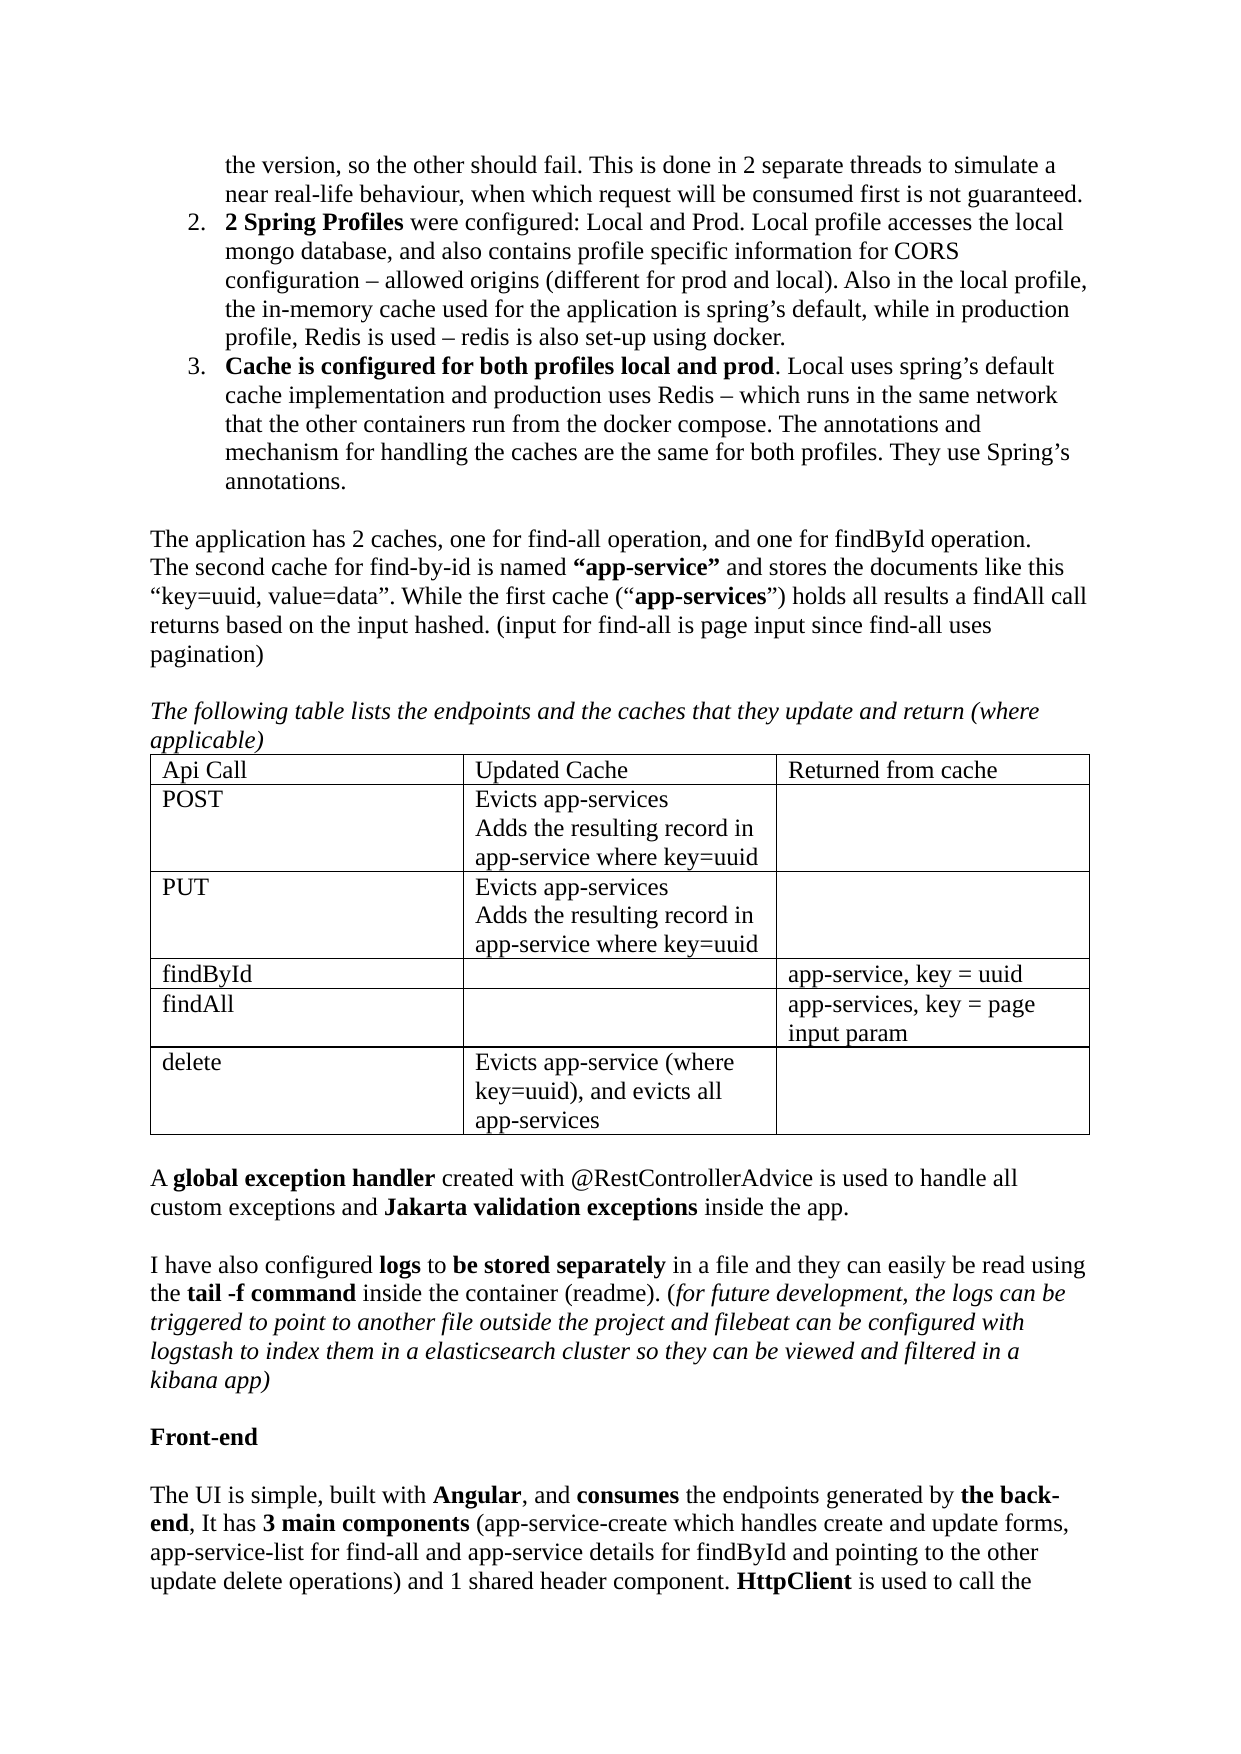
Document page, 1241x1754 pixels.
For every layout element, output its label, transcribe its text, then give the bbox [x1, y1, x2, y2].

table_cell app-service, key = uuid [777, 959, 1089, 988]
text Front-end [150, 1422, 1090, 1451]
table_cell PUT [151, 872, 463, 958]
text A global exception handler created with @RestControllerAdvice is used to handle all custom exceptions and Jakarta validation exceptions inside the app. [150, 1163, 1090, 1221]
text The following table lists the endpoints and the caches that they update and return (where applicable) [150, 696, 1090, 754]
table_cell Evicts app-services Adds the resulting record in app-service where key=uuid [464, 785, 776, 871]
table_cell [464, 959, 776, 988]
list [187, 150, 1090, 207]
table_cell [464, 989, 776, 1046]
table_cell [777, 785, 1089, 871]
text The second cache for find-by-id is named “app-service” and stores the documents like this [150, 552, 1090, 581]
table_header Updated Cache [464, 755, 776, 783]
table_cell findAll [151, 989, 463, 1046]
list 2 Spring Profiles were configured: Local and Prod. Local profile accesses the local mongo database, and also contains profile specific information for CORS configuration – allowed origins (different for prod and local). Also in the local profile, the in-memory cache used for the application is spring’s default, while in production profile, Redis is used – redis is also set-up using docker. [187, 207, 1090, 351]
table_cell Evicts app-services Adds the resulting record in app-service where key=uuid [464, 872, 776, 958]
table_header Api Call [151, 755, 463, 783]
table_cell [777, 872, 1089, 958]
text “key=uuid, value=data”. While the first cache (“app-services”) holds all results a findAll call returns based on the input hashed. (input for find-all is page input since find-all uses pagination) [150, 581, 1090, 667]
text I have also configured logs to be stored separately in a file and they can easily be read using the tail -f command inside the container (readme). (for future development, the logs can be triggered to point to another file outside the project and filebeat can be configured with logstash to index them in a elasticsearch cluster so they can be viewed and filtered in a kibana app) [150, 1250, 1090, 1393]
list Cache is configured for both profiles local and prod. Local uses spring’s default cache implementation and production uses Redis – which runs in the same network that the other containers run from the docker compose. The annotations and mechanism for handling the caches are the same for both profiles. They use Spring’s annotations. [187, 351, 1090, 495]
text The application has 2 caches, one for find-all operation, and one for findById operation. [150, 524, 1090, 552]
table_cell POST [151, 785, 463, 871]
table_header Returned from cache [777, 755, 1089, 783]
table_cell [777, 1048, 1089, 1134]
table_cell Evicts app-service (where key=uuid), and evicts all app-services [464, 1048, 776, 1134]
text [150, 1480, 1090, 1595]
table_cell findById [151, 959, 463, 988]
table_cell app-services, key = page input param [777, 989, 1089, 1046]
table_cell delete [151, 1048, 463, 1134]
